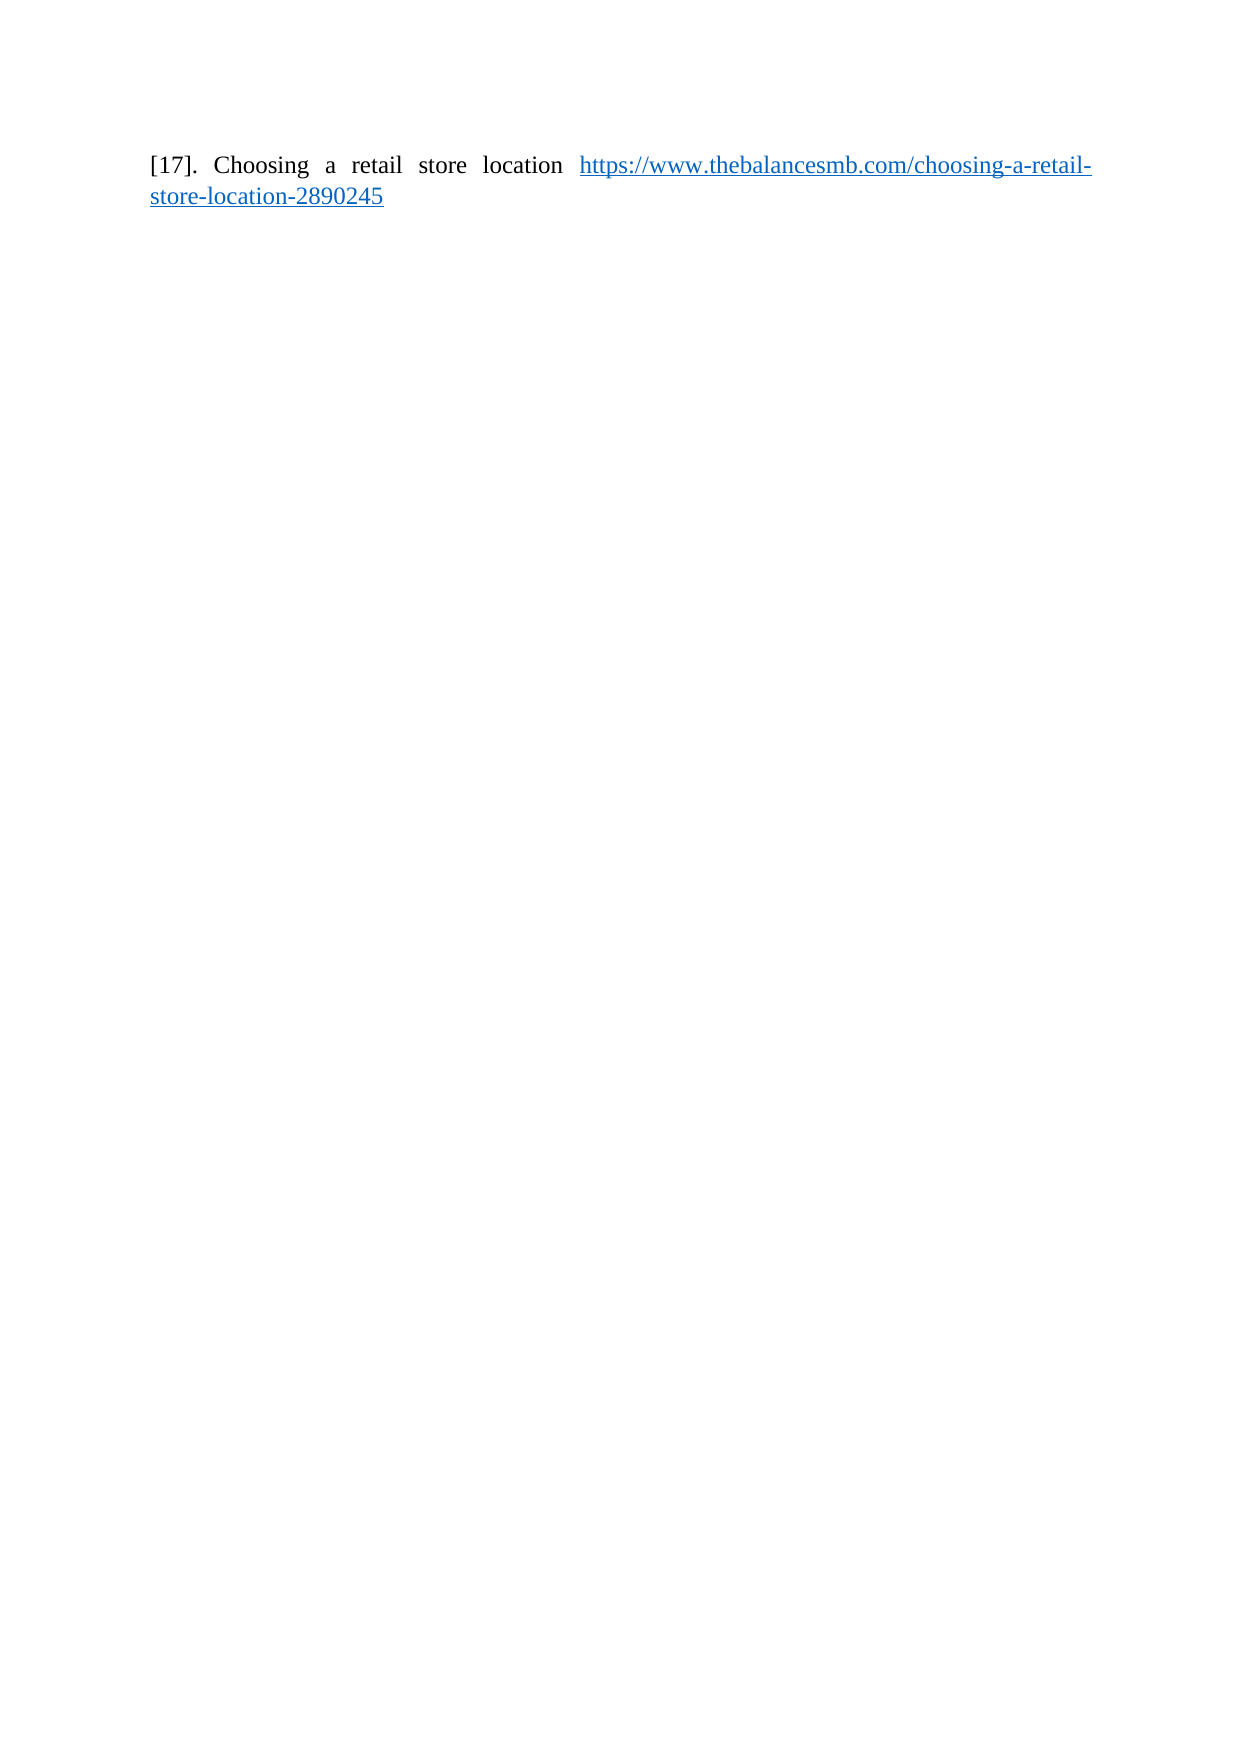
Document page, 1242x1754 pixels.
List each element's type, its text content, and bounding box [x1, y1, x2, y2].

text [17]. Choosing a retail store location https://www.thebalancesmb.com/choosing-a-retail-store-location-2890245 [150, 150, 1092, 210]
